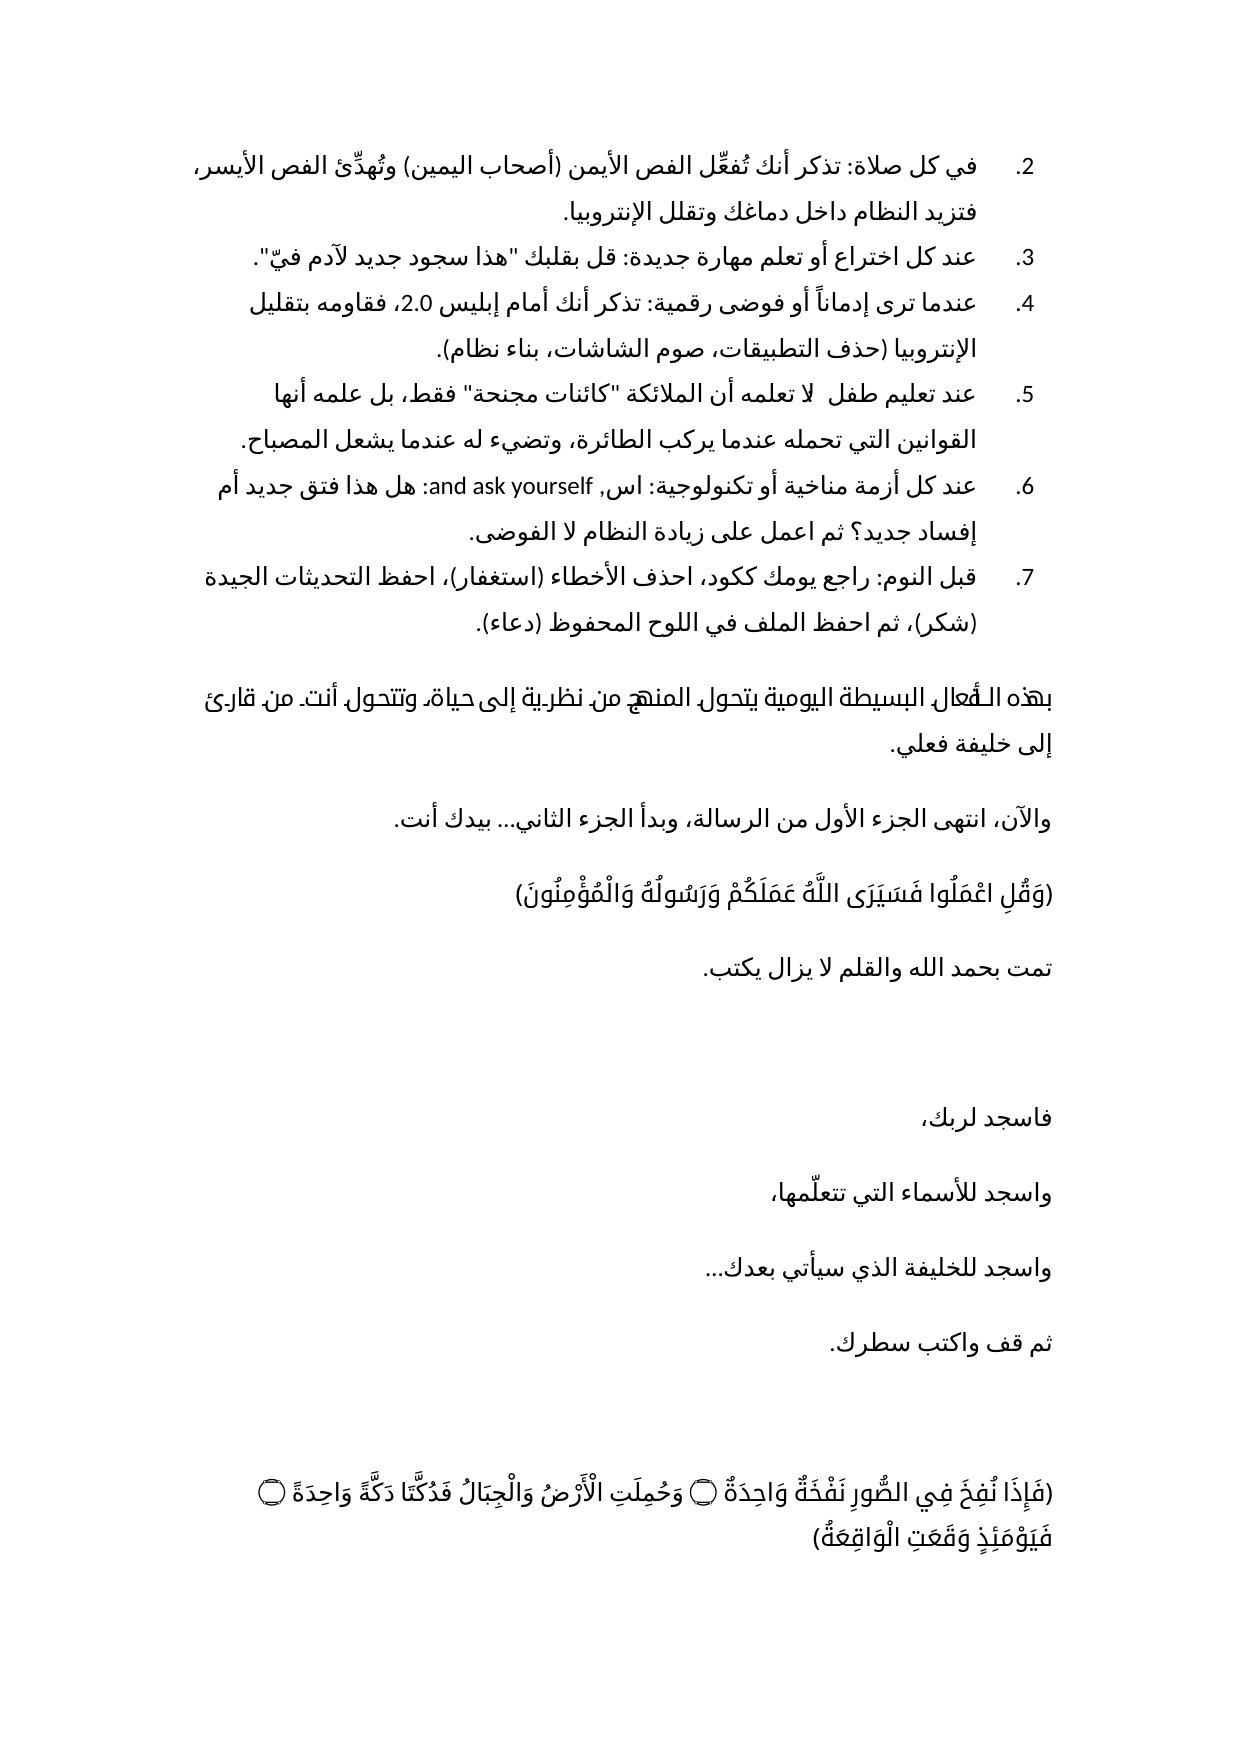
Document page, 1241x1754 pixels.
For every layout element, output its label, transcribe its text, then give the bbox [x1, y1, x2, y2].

text واسجد للخليفة الذي سيأتي بعدك… [187, 1252, 1053, 1283]
text بهذه الأفعال البسيطة اليومية يتحول المنهج من نظرية إلى حياة، وتتحول أنت من قارئ إلى خليفة فعلي. [187, 682, 1053, 758]
text ثم قف واكتب سطرك. [187, 1327, 1053, 1358]
list عند كل أزمة مناخية أو تكنولوجية: اس, and ask yourself: هل هذا فتق جديد أم إفساد جديد؟ ثم اعمل على زيادة النظام لا الفوضى. [187, 470, 1015, 546]
text واسجد للأسماء التي تتعلّمها، [187, 1177, 1053, 1208]
list في كل صلاة: تذكر أنك تُفعِّل الفص الأيمن (أصحاب اليمين) وتُهدِّئ الفص الأيسر، فتزيد النظام داخل دماغك وتقلل الإنتروبيا. [187, 150, 1015, 226]
list عند كل اختراع أو تعلم مهارة جديدة: قل بقلبك "هذا سجود جديد لآدم فيّ". [187, 241, 1015, 272]
list عند تعليم طفل: لا تعلمه أن الملائكة "كائنات مجنحة" فقط، بل علمه أنها القوانين التي تحمله عندما يركب الطائرة، وتضيء له عندما يشعل المصباح. [187, 379, 1015, 455]
list عندما ترى إدماناً أو فوضى رقمية: تذكر أنك أمام إبليس 2.0، فقاومه بتقليل الإنتروبيا (حذف التطبيقات، صوم الشاشات، بناء نظام). [187, 287, 1015, 363]
text ﴿وَقُلِ اعْمَلُوا فَسَيَرَى اللَّهُ عَمَلَكُمْ وَرَسُولُهُ وَالْمُؤْمِنُونَ﴾ [187, 878, 1053, 908]
list قبل النوم: راجع يومك ككود، احذف الأخطاء (استغفار)، احفظ التحديثات الجيدة (شكر)، ثم احفظ الملف في اللوح المحفوظ (دعاء). [187, 562, 1015, 638]
text والآن، انتهى الجزء الأول من الرسالة، وبدأ الجزء الثاني… بيدك أنت. [187, 803, 1053, 833]
text فاسجد لربك، [187, 1102, 1053, 1133]
text تمت بحمد الله والقلم لا يزال يكتب. [187, 953, 1053, 983]
text ﴿فَإِذَا نُفِخَ فِي الصُّورِ نَفْخَةٌ وَاحِدَةٌ ۝ وَحُمِلَتِ الْأَرْضُ وَالْجِبَالُ فَدُكَّتَا دَكَّةً وَاحِدَةً ۝ فَيَوْمَئِذٍ وَقَعَتِ الْوَاقِعَةُ﴾ [187, 1477, 1053, 1553]
